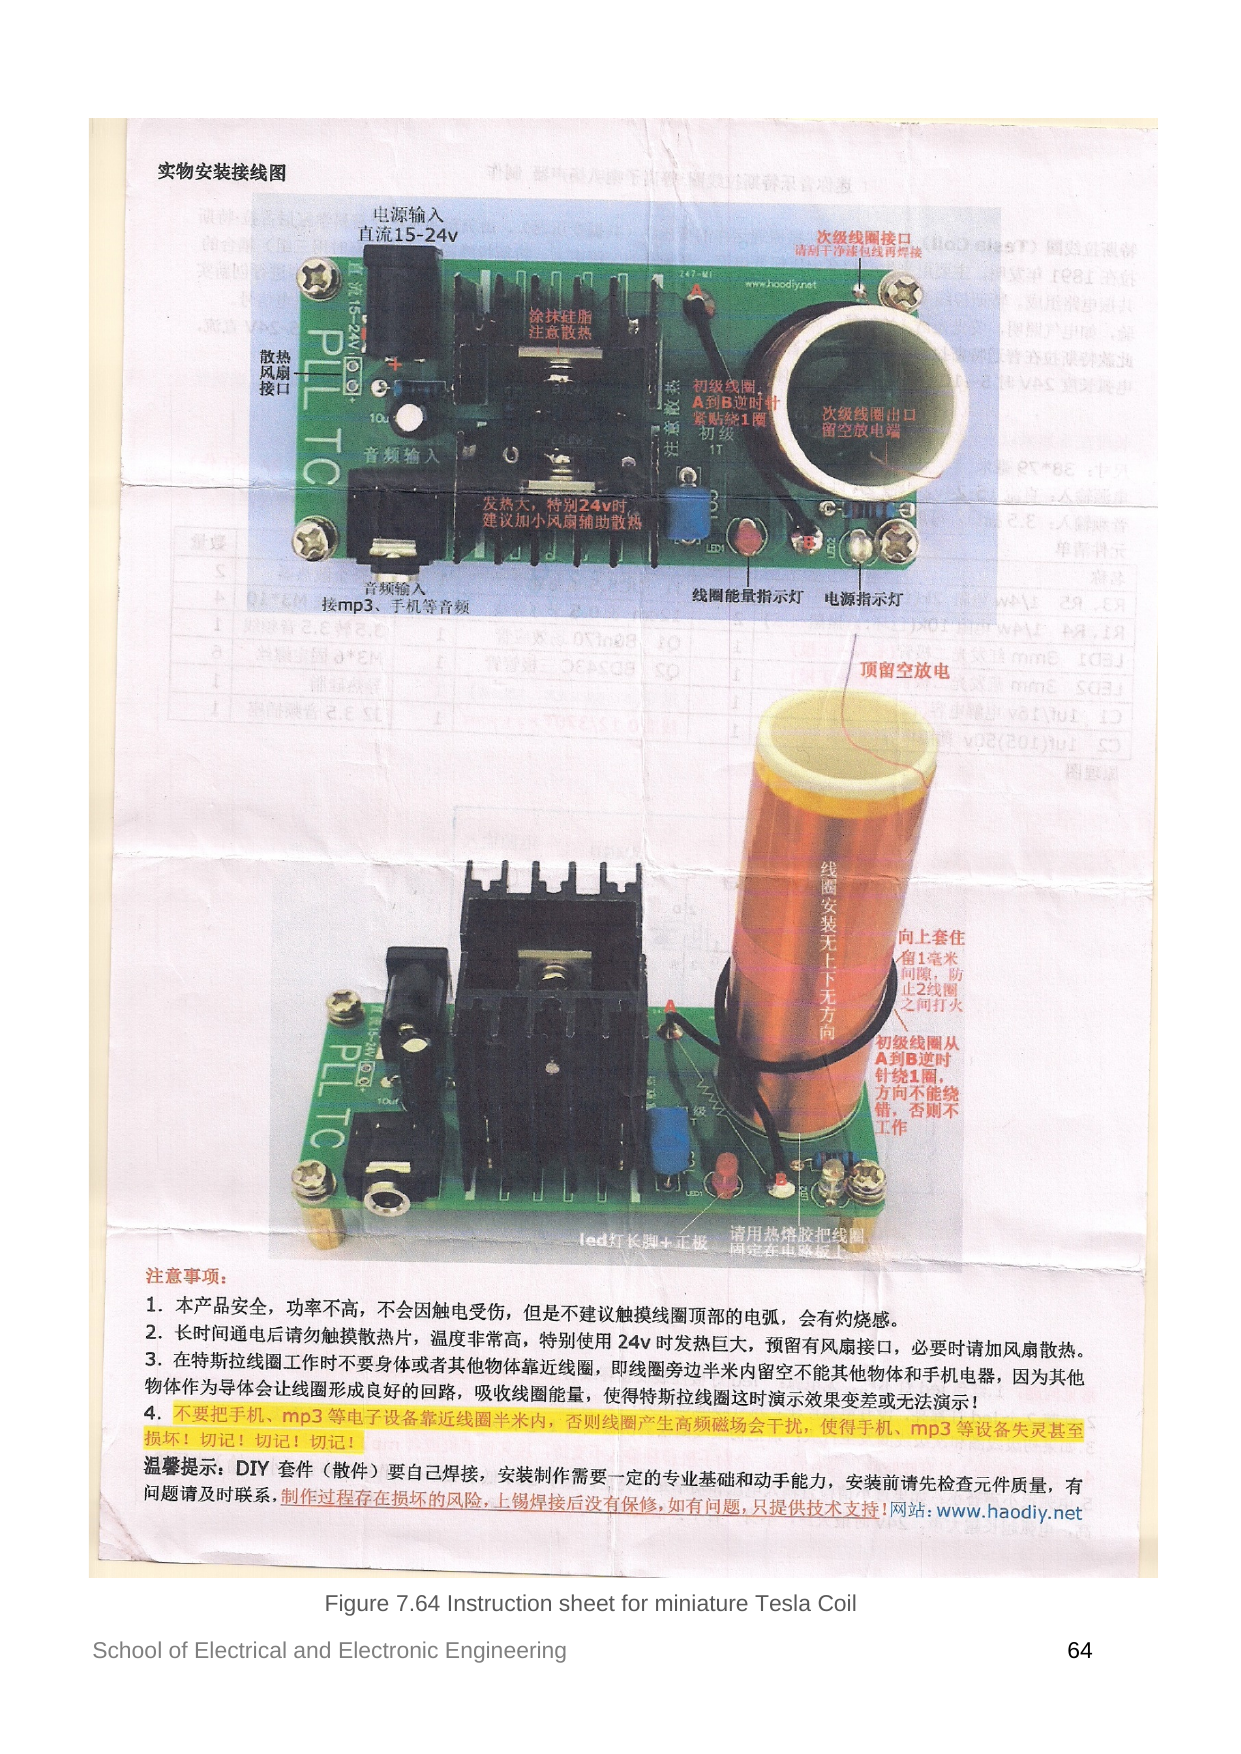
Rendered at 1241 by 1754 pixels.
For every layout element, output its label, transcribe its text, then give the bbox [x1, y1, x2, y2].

picture [88, 118, 1158, 1578]
